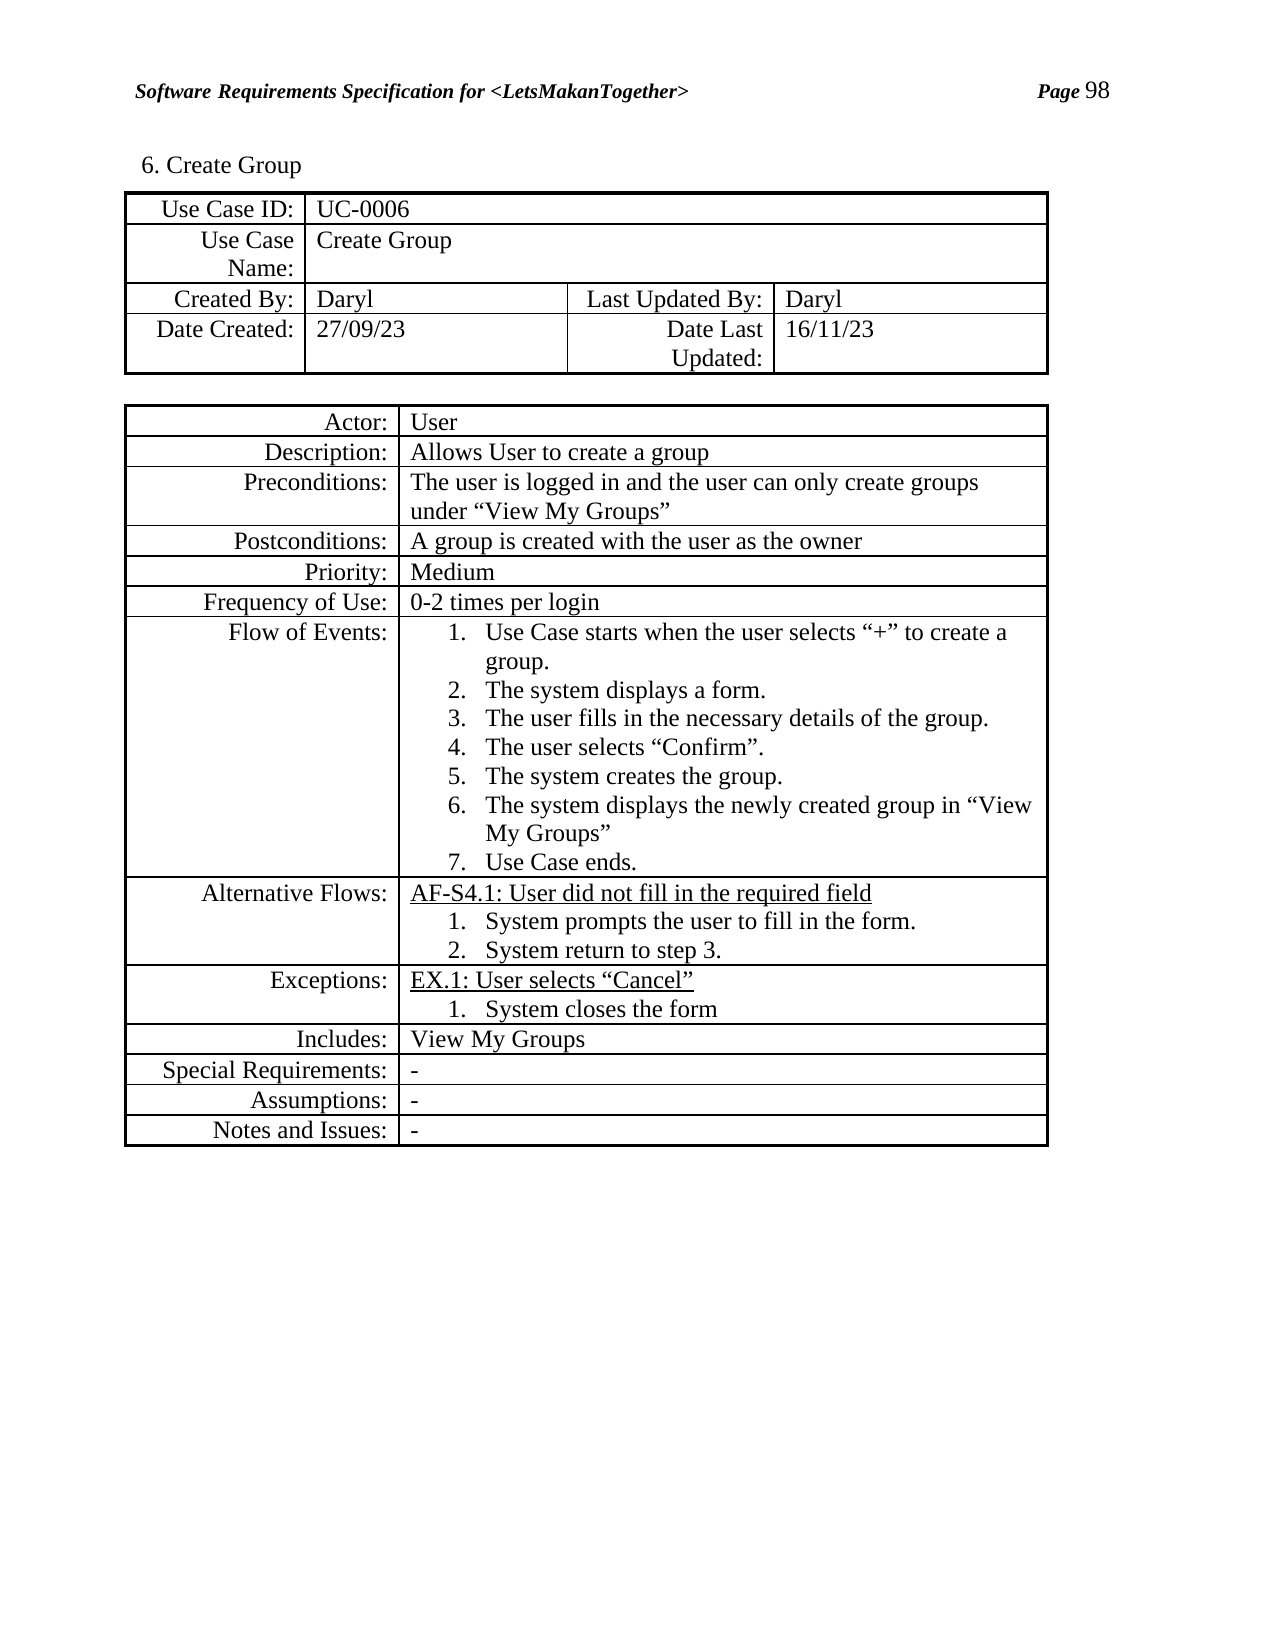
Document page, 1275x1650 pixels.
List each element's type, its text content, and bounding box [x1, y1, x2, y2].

table_cell Last Updated By: [568, 284, 773, 313]
text 6. Create Group [135, 150, 1140, 179]
table_cell Priority: [127, 557, 398, 585]
table_cell The user is logged in and the user can only create groups under “View My Groups” [400, 467, 1046, 525]
table_cell Daryl [306, 284, 567, 313]
table_cell 0-2 times per login [400, 587, 1046, 616]
table_cell Assumptions: [127, 1085, 398, 1114]
table_cell Use Case Name: [127, 225, 304, 282]
table_cell - [400, 1055, 1046, 1083]
table_header UC-0006 [306, 195, 1046, 223]
table_cell 27/09/23 [306, 314, 567, 372]
table_cell Exceptions: [127, 966, 398, 1023]
table_cell A group is created with the user as the owner [400, 526, 1046, 555]
table_cell Medium [400, 557, 1046, 585]
table_header Use Case ID: [127, 195, 304, 223]
table_cell Postconditions: [127, 526, 398, 555]
table_cell Includes: [127, 1025, 398, 1053]
table_cell Description: [127, 437, 398, 466]
table_cell Create Group [306, 225, 1046, 282]
table_cell View My Groups [400, 1025, 1046, 1053]
table_cell Notes and Issues: [127, 1116, 398, 1144]
table_header Actor: [127, 407, 398, 435]
table_cell Preconditions: [127, 467, 398, 525]
table_cell Daryl [775, 284, 1046, 313]
table_cell - [400, 1085, 1046, 1114]
table_cell Created By: [127, 284, 304, 313]
table_cell Use Case starts when the user selects “+” to create a group. The system displays a form. The user fills in the necessary details of the group. The user selects “Confirm”. The system creates the group. The system displays the newly created group in “View My Groups” Use Case ends. [400, 617, 1046, 876]
table_cell Date Last Updated: [568, 314, 773, 372]
table_cell Date Created: [127, 314, 304, 372]
table_cell EX.1: User selects “Cancel” System closes the form [400, 966, 1046, 1023]
table_cell - [400, 1116, 1046, 1144]
table_cell 16/11/23 [775, 314, 1046, 372]
table_cell AF-S4.1: User did not fill in the required field System prompts the user to fill in the form. System return to step 3. [400, 878, 1046, 964]
table_cell Special Requirements: [127, 1055, 398, 1083]
table_header User [400, 407, 1046, 435]
table_cell Flow of Events: [127, 617, 398, 876]
table_cell Frequency of Use: [127, 587, 398, 616]
table_cell Allows User to create a group [400, 437, 1046, 466]
table_cell Alternative Flows: [127, 878, 398, 964]
